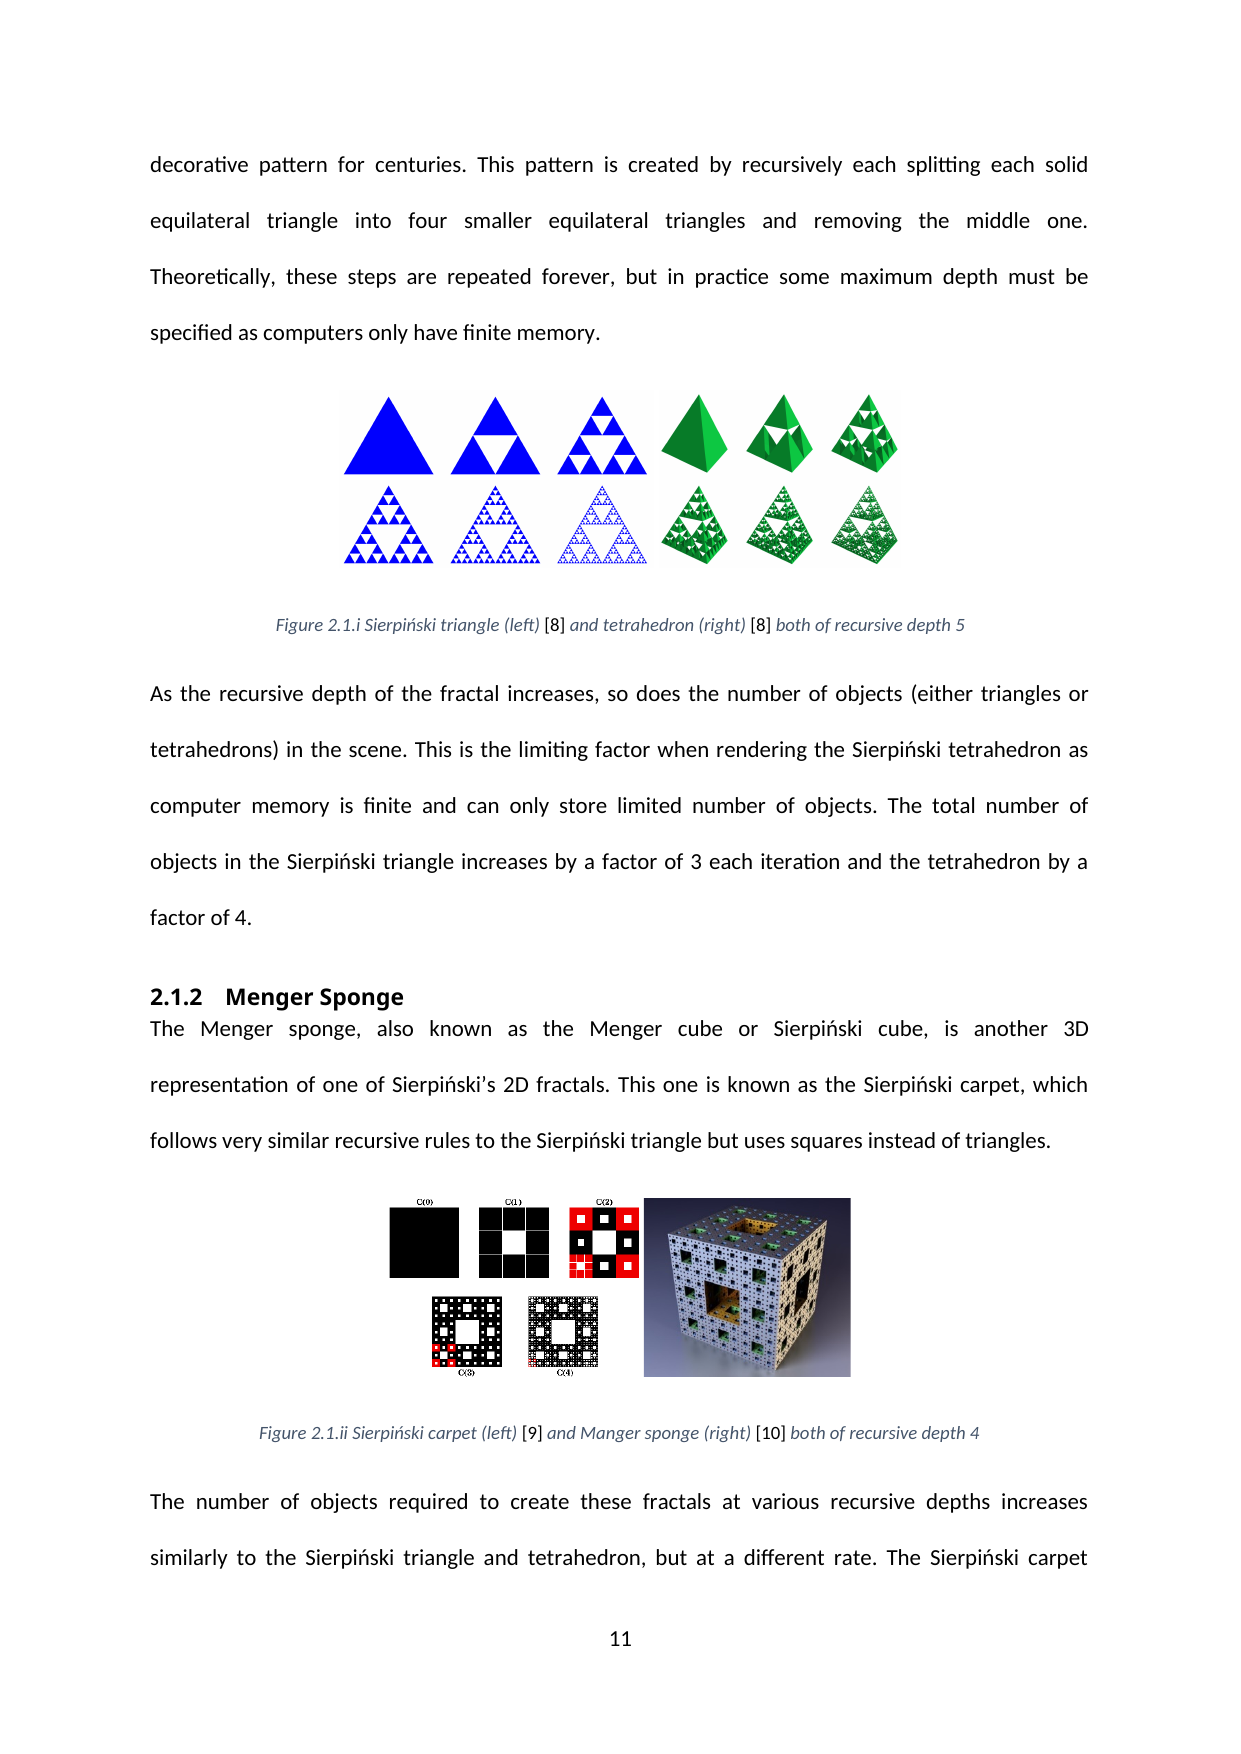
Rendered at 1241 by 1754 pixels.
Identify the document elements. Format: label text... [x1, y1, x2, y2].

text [150, 1487, 1090, 1572]
picture [658, 390, 902, 568]
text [150, 150, 1090, 346]
text Figure . Sierpiński carpet (left) and Manger sponge (right) both of recursive depth 4 [150, 1421, 1090, 1444]
picture [338, 390, 654, 568]
picture [643, 1198, 851, 1377]
text As the recursive depth of the fractal increases, so does the number of objects (either triangles or tetrahedrons) in the scene. This is the limiting factor when rendering the Sierpiński tetrahedron as computer memory is finite and can only store limited number of objects. The total number of objects in the Sierpiński triangle increases by a factor of 3 each iteration and the tetrahedron by a factor of 4. [150, 679, 1090, 932]
subtitle Menger Sponge [150, 980, 1090, 1012]
text Figure . Sierpiński triangle (left) and tetrahedron (right) both of recursive depth 5 [150, 613, 1090, 636]
picture [389, 1198, 639, 1377]
text The Menger sponge, also known as the Menger cube or Sierpiński cube, is another 3D representation of one of Sierpiński’s 2D fractals. This one is known as the Sierpiński carpet, which follows very similar recursive rules to the Sierpiński triangle but uses squares instead of triangles. [150, 1014, 1090, 1154]
